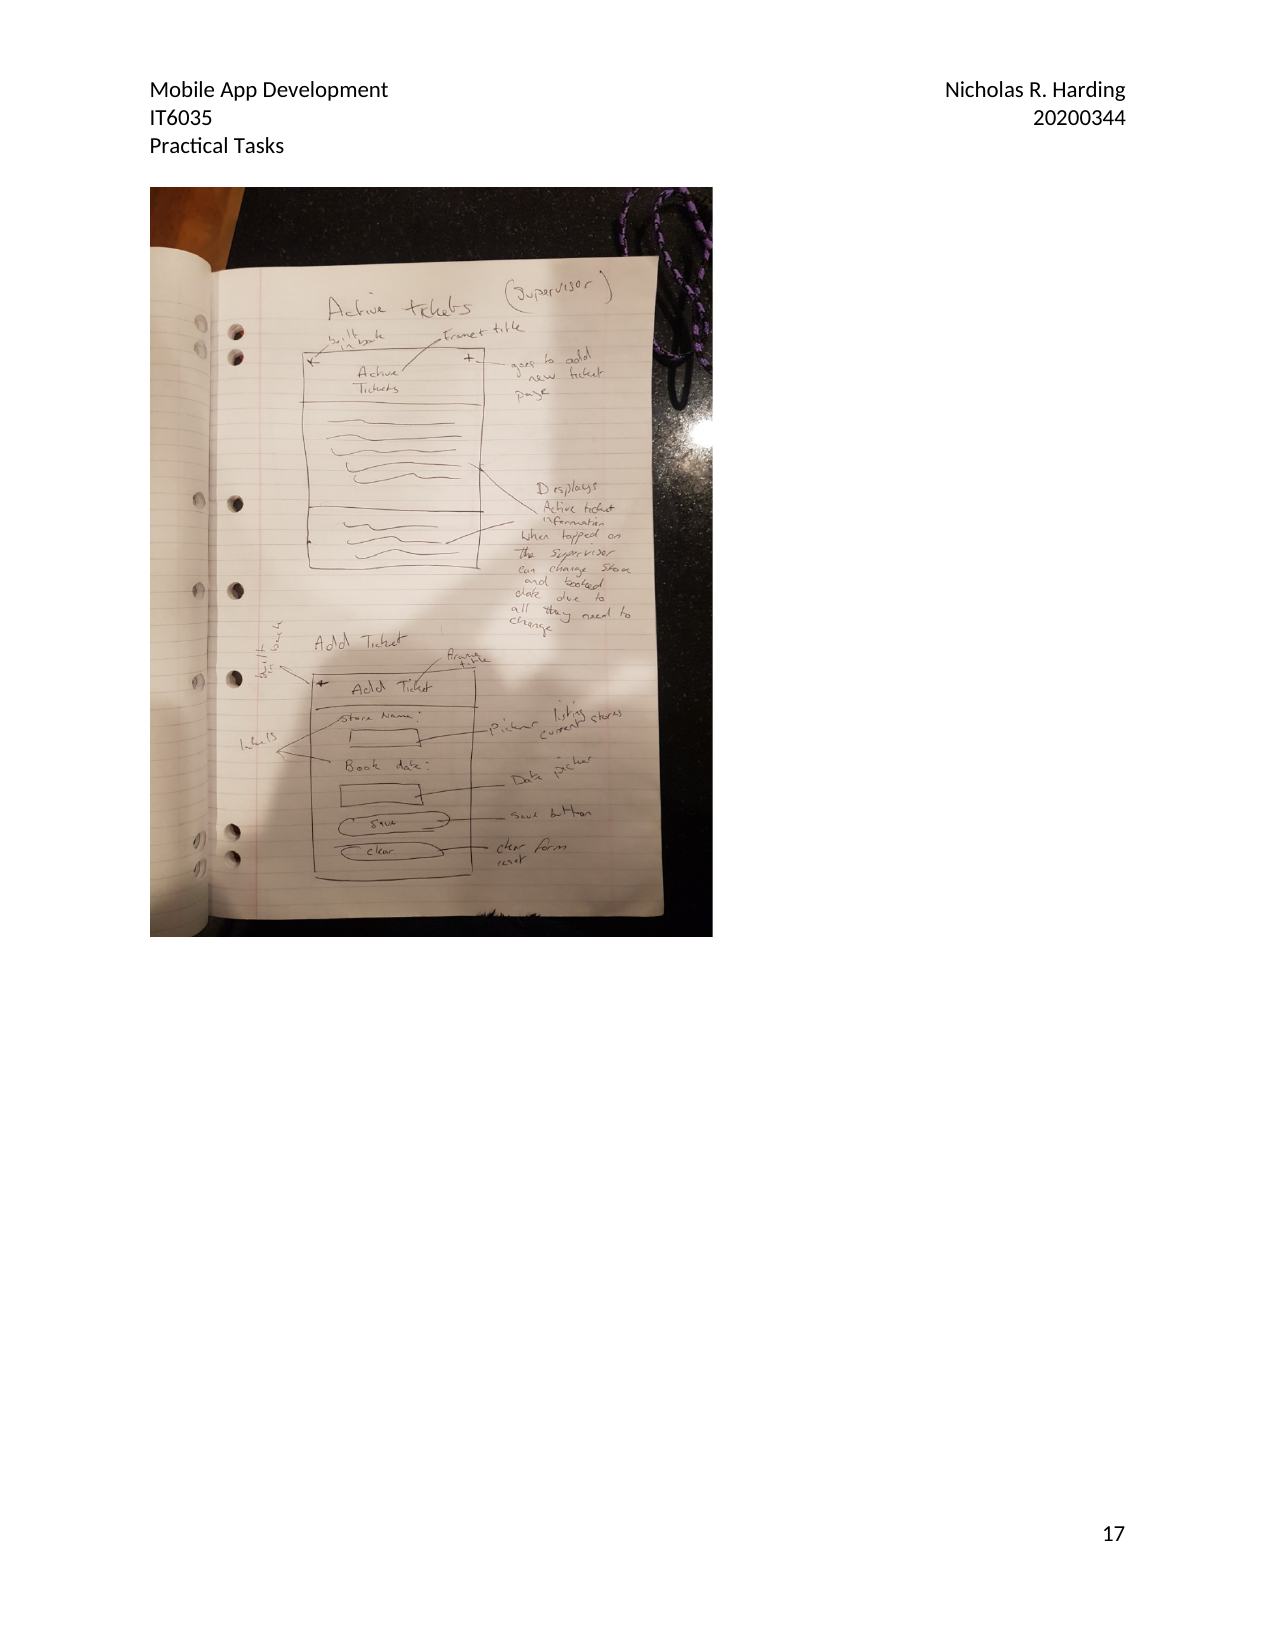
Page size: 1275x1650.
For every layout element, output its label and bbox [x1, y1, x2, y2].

picture [150, 187, 713, 937]
